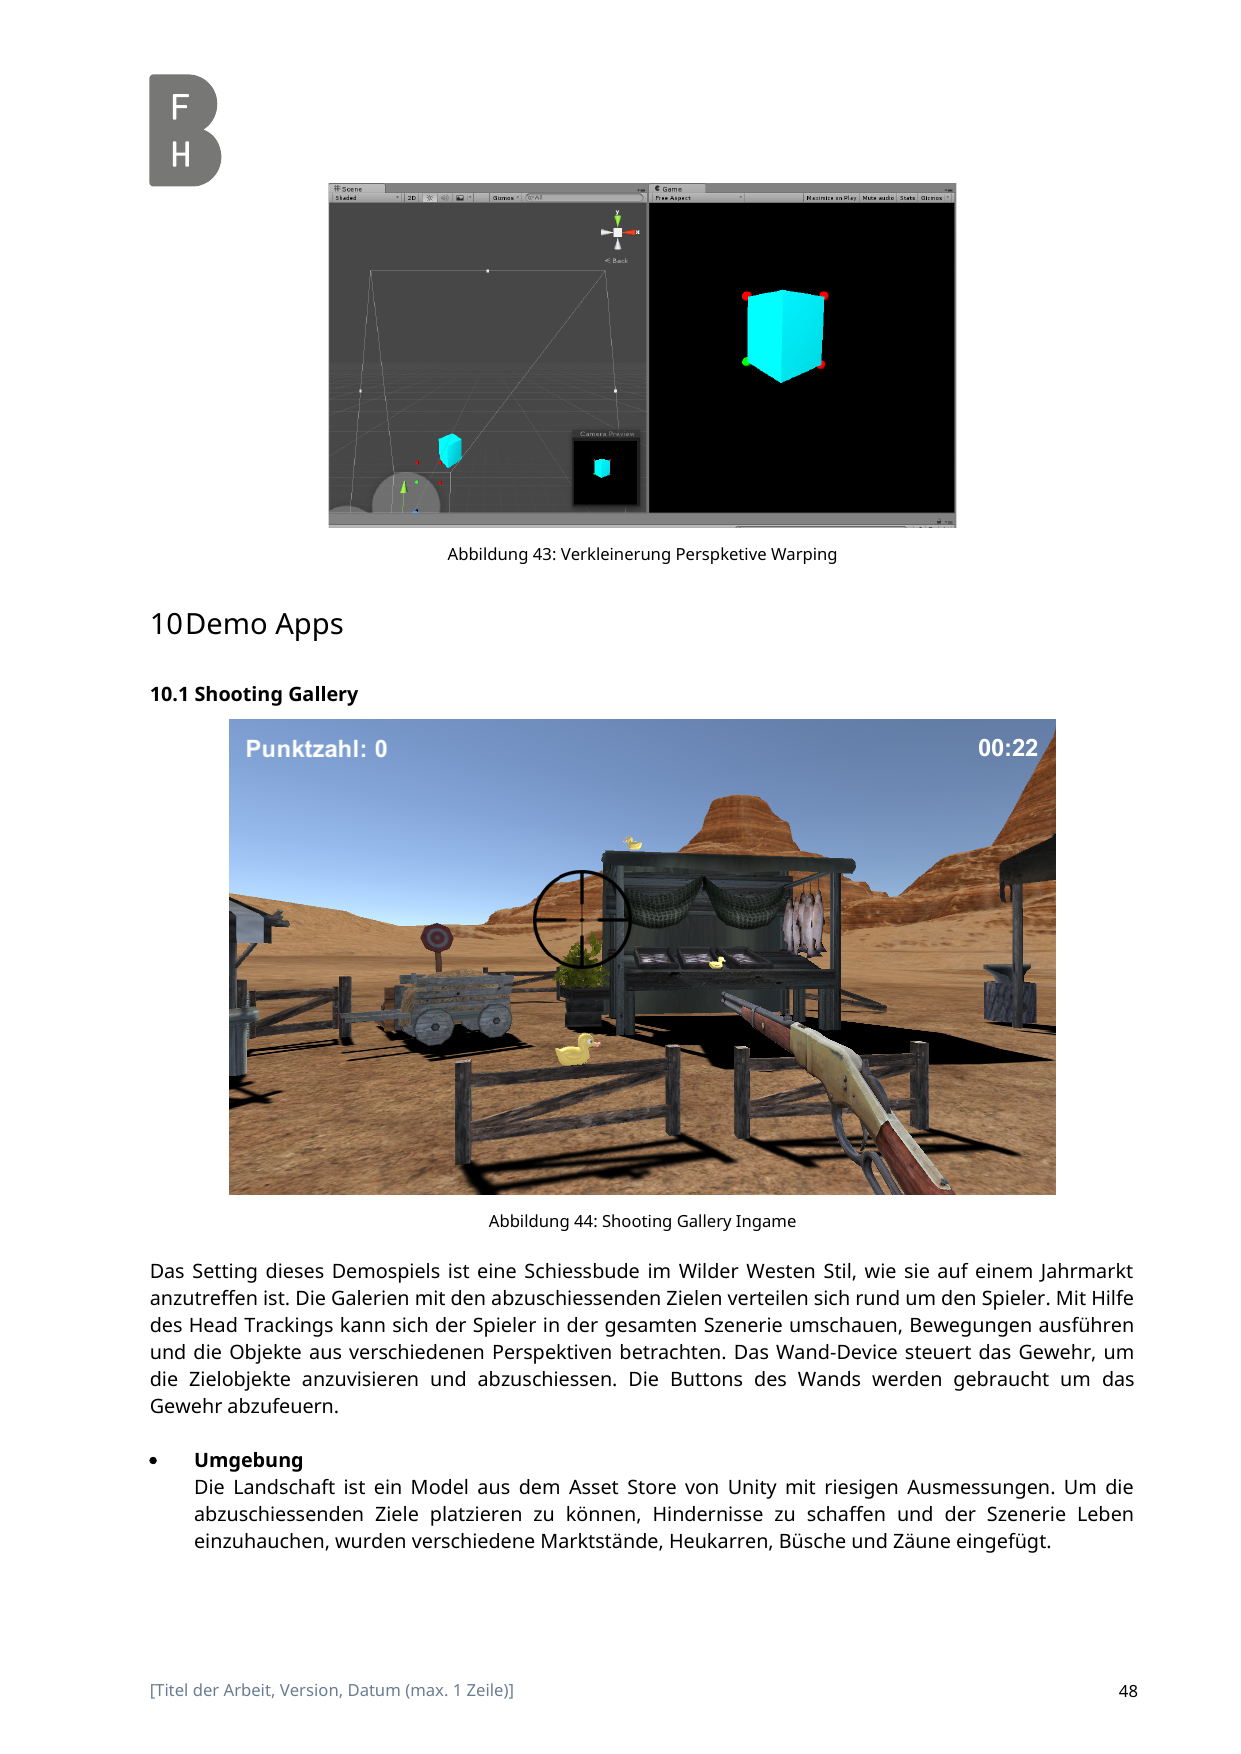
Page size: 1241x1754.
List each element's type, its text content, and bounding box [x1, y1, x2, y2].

text Das Setting dieses Demospiels ist eine Schiessbude im Wilder Westen Stil, wie sie auf einem Jahrmarkt anzutreffen ist. Die Galerien mit den abzuschiessenden Zielen verteilen sich rund um den Spieler. Mit Hilfe des Head Trackings kann sich der Spieler in der gesamten Szenerie umschauen, Bewegungen ausführen und die Objekte aus verschiedenen Perspektiven betrachten. Das Wand-Device steuert das Gewehr, um die Zielobjekte anzuvisieren und abzuschiessen. Die Buttons des Wands werden gebraucht um das Gewehr abzufeuern. [149, 1257, 1136, 1419]
picture [229, 719, 1056, 1195]
list Umgebung Die Landschaft ist ein Model aus dem Asset Store von Unity mit riesigen Ausmessungen. Um die abzuschiessenden Ziele platzieren zu können, Hindernisse zu schaffen und der Szenerie Leben einzuhauchen, wurden verschiedene Marktstände, Heukarren, Büsche und Zäune eingefügt. [149, 1446, 1136, 1554]
subtitle Shooting Gallery [149, 680, 1136, 707]
subtitle Demo Apps [149, 603, 1136, 643]
picture [328, 183, 957, 528]
